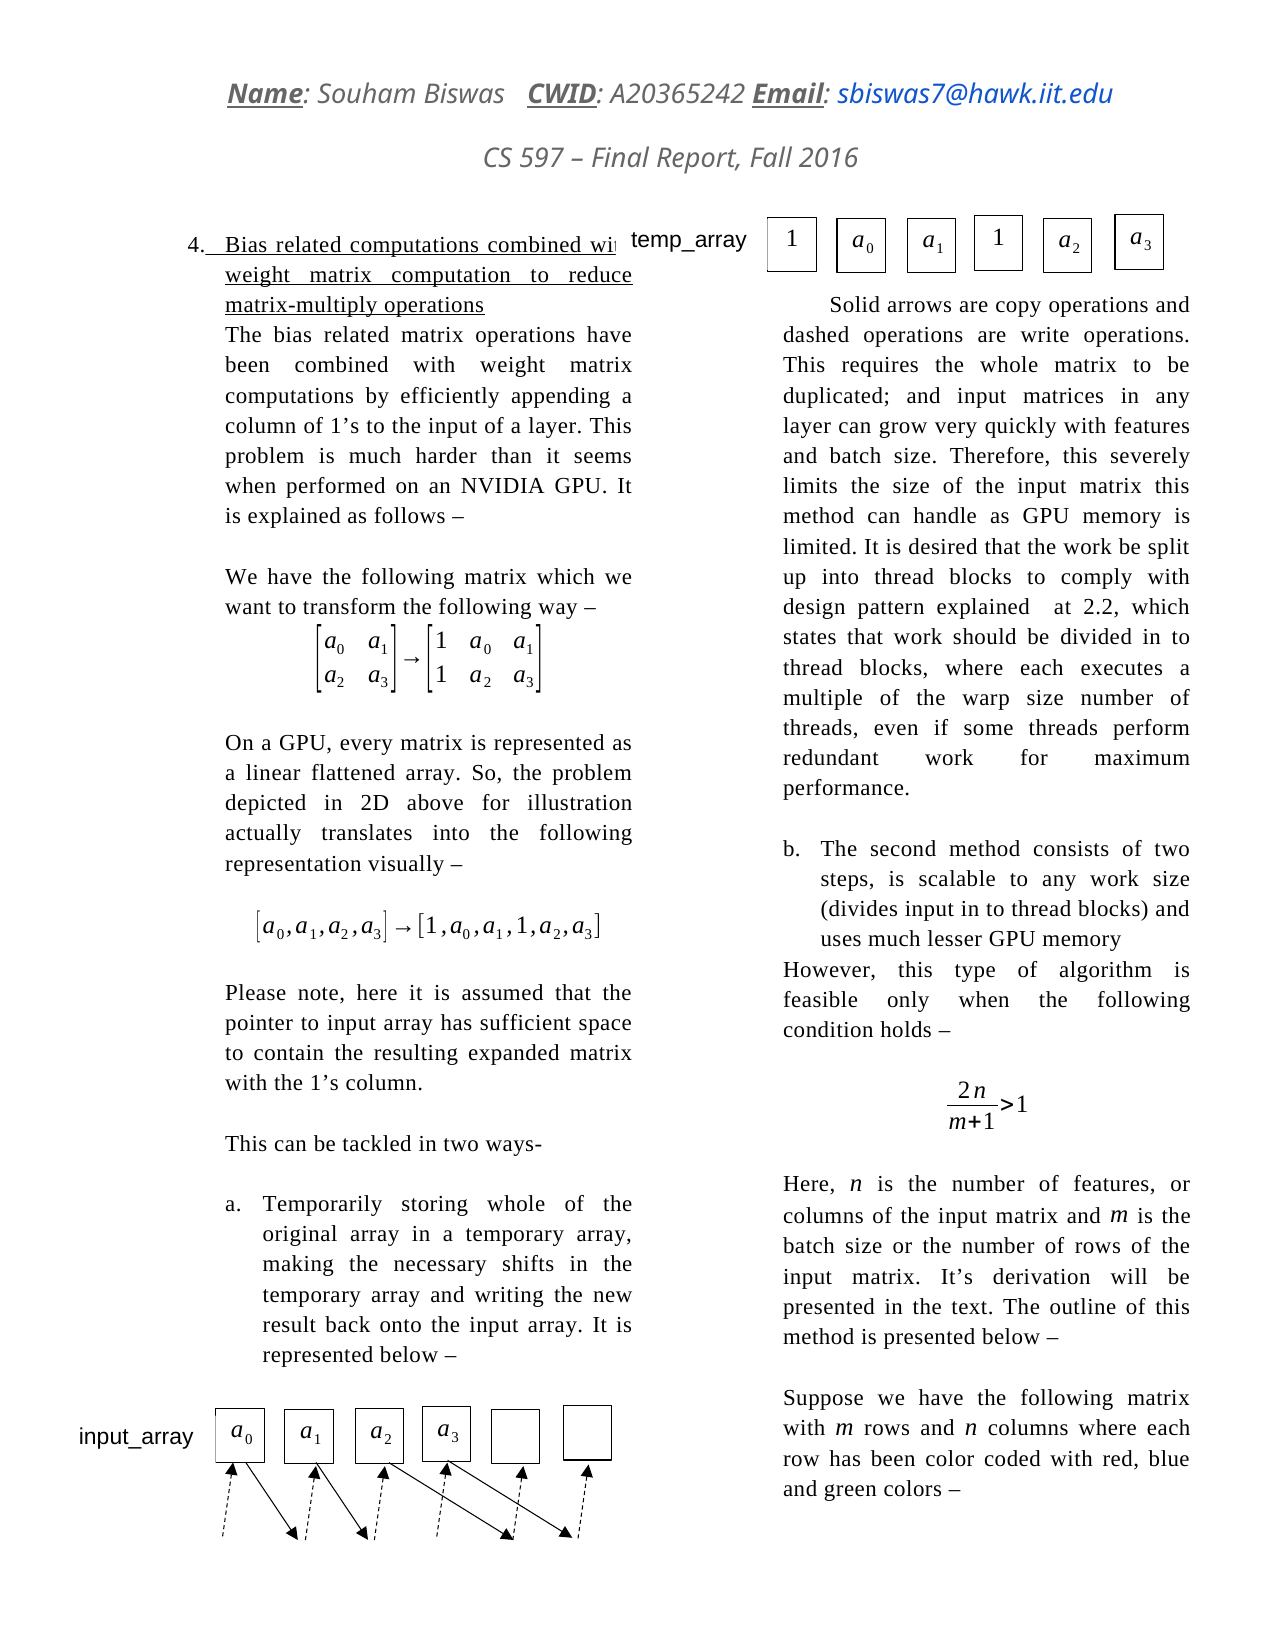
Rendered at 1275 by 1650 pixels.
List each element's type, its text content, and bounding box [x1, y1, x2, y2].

list Please note, here it is assumed that the pointer to input array has sufficient space to contain the resulting expanded matrix with the 1’s column. [225, 979, 633, 1096]
list We have the following matrix which we want to transform the following way – [225, 563, 633, 619]
list The second method consists of two steps, is scalable to any work size (divides input in to thread blocks) and uses much lesser GPU memory [783, 835, 1191, 952]
list This can be tackled in two ways- [225, 1130, 633, 1156]
list However, this type of algorithm is feasible only when the following condition holds – [783, 956, 1191, 1042]
list The bias related matrix operations have been combined with weight matrix computations by efficiently appending a column of 1’s to the input of a layer. This problem is much harder than it seems when performed on an NVIDIA GPU. It is explained as follows – [225, 321, 633, 529]
list Solid arrows are copy operations and dashed operations are write operations. This requires the whole matrix to be duplicated; and input matrices in any layer can grow very quickly with features and batch size. Therefore, this severely limits the size of the input matrix this method can handle as GPU memory is limited. It is desired that the work be split up into thread blocks to comply with design pattern explained at 2.2, which states that work should be divided in to thread blocks, where each executes a multiple of the warp size number of threads, even if some threads perform redundant work for maximum performance. [783, 291, 1191, 801]
list Temporarily storing whole of the original array in a temporary array, making the necessary shifts in the temporary array and writing the new result back onto the input array. It is represented below – [225, 1190, 633, 1367]
list On a GPU, every matrix is represented as a linear flattened array. So, the problem depicted in 2D above for illustration actually translates into the following representation visually – [225, 729, 633, 876]
list Here, is the number of features, or columns of the input matrix and is the batch size or the number of rows of the input matrix. It’s derivation will be presented in the text. The outline of this method is presented below – [783, 1169, 1191, 1349]
list Suppose we have the following matrix with rows and columns where each row has been color coded with red, blue and green colors – [783, 1383, 1191, 1502]
list Bias related computations combined with weight matrix computation to reduce matrix-multiply operations [187, 231, 633, 317]
